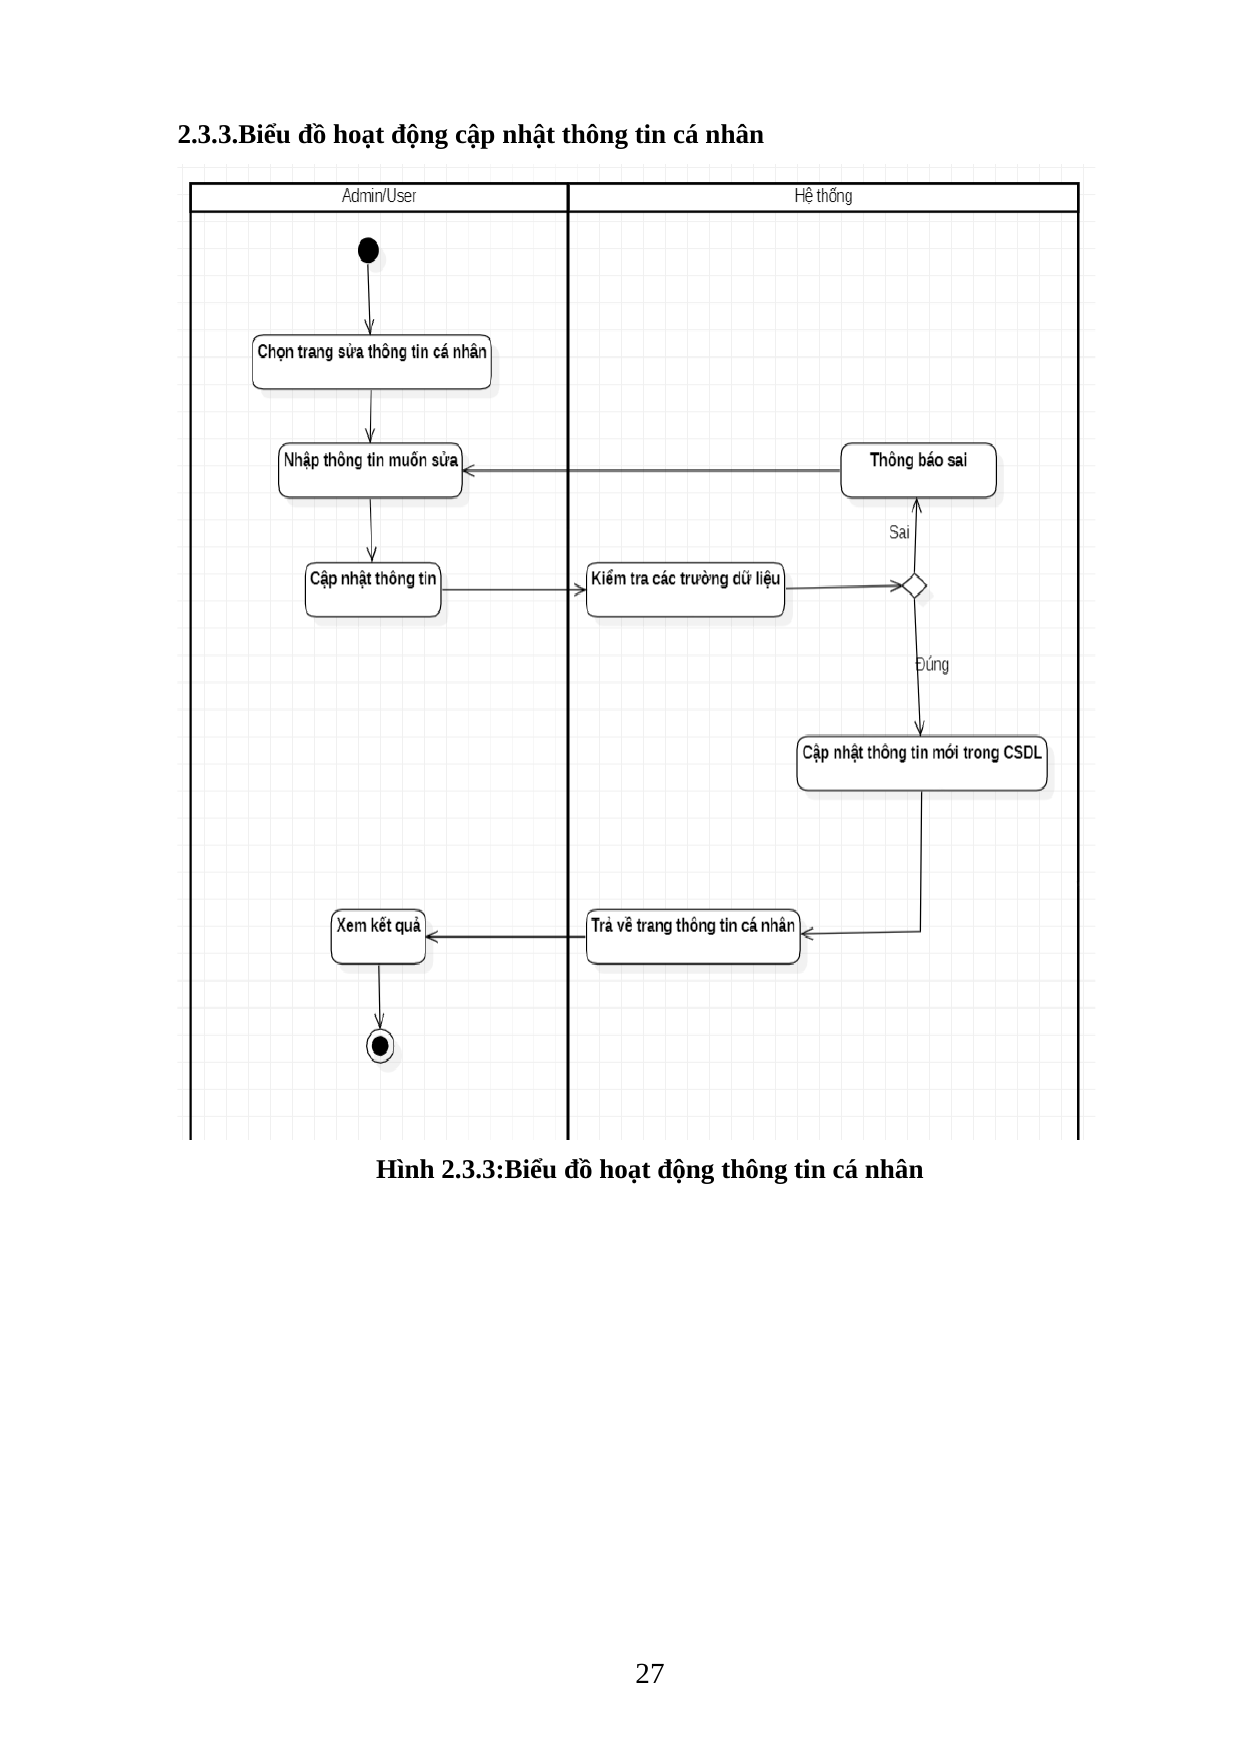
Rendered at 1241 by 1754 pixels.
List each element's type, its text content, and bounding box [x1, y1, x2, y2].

text Hình 2.3.3:Biểu đồ hoạt động thông tin cá nhân [177, 1153, 1122, 1184]
text 2.3.3.Biểu đồ hoạt động cập nhật thông tin cá nhân [177, 118, 1122, 149]
picture [177, 164, 1096, 1140]
